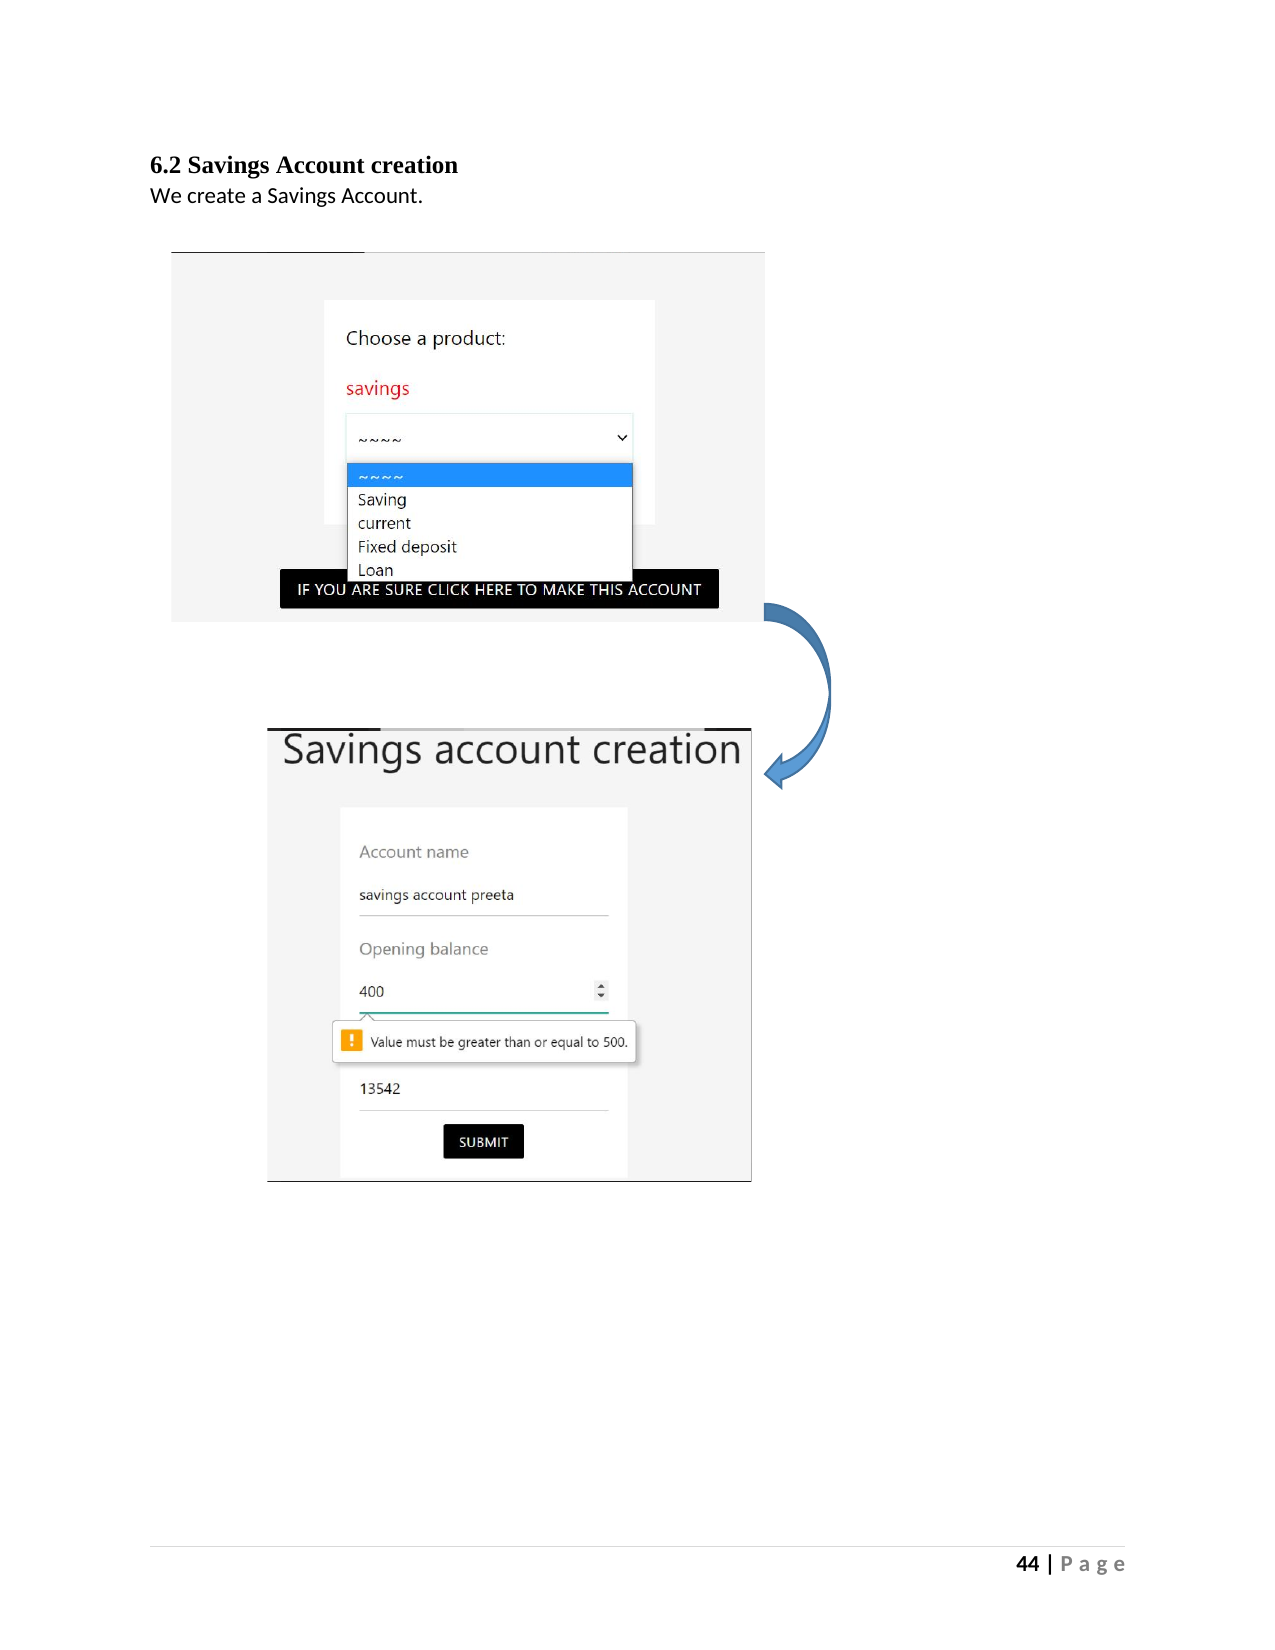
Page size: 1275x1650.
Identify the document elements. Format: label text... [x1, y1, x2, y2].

picture [267, 728, 752, 1182]
text We create a Savings Account. [150, 181, 1125, 209]
picture [171, 252, 765, 622]
subtitle 6.2 Savings Account creation [150, 150, 1125, 179]
